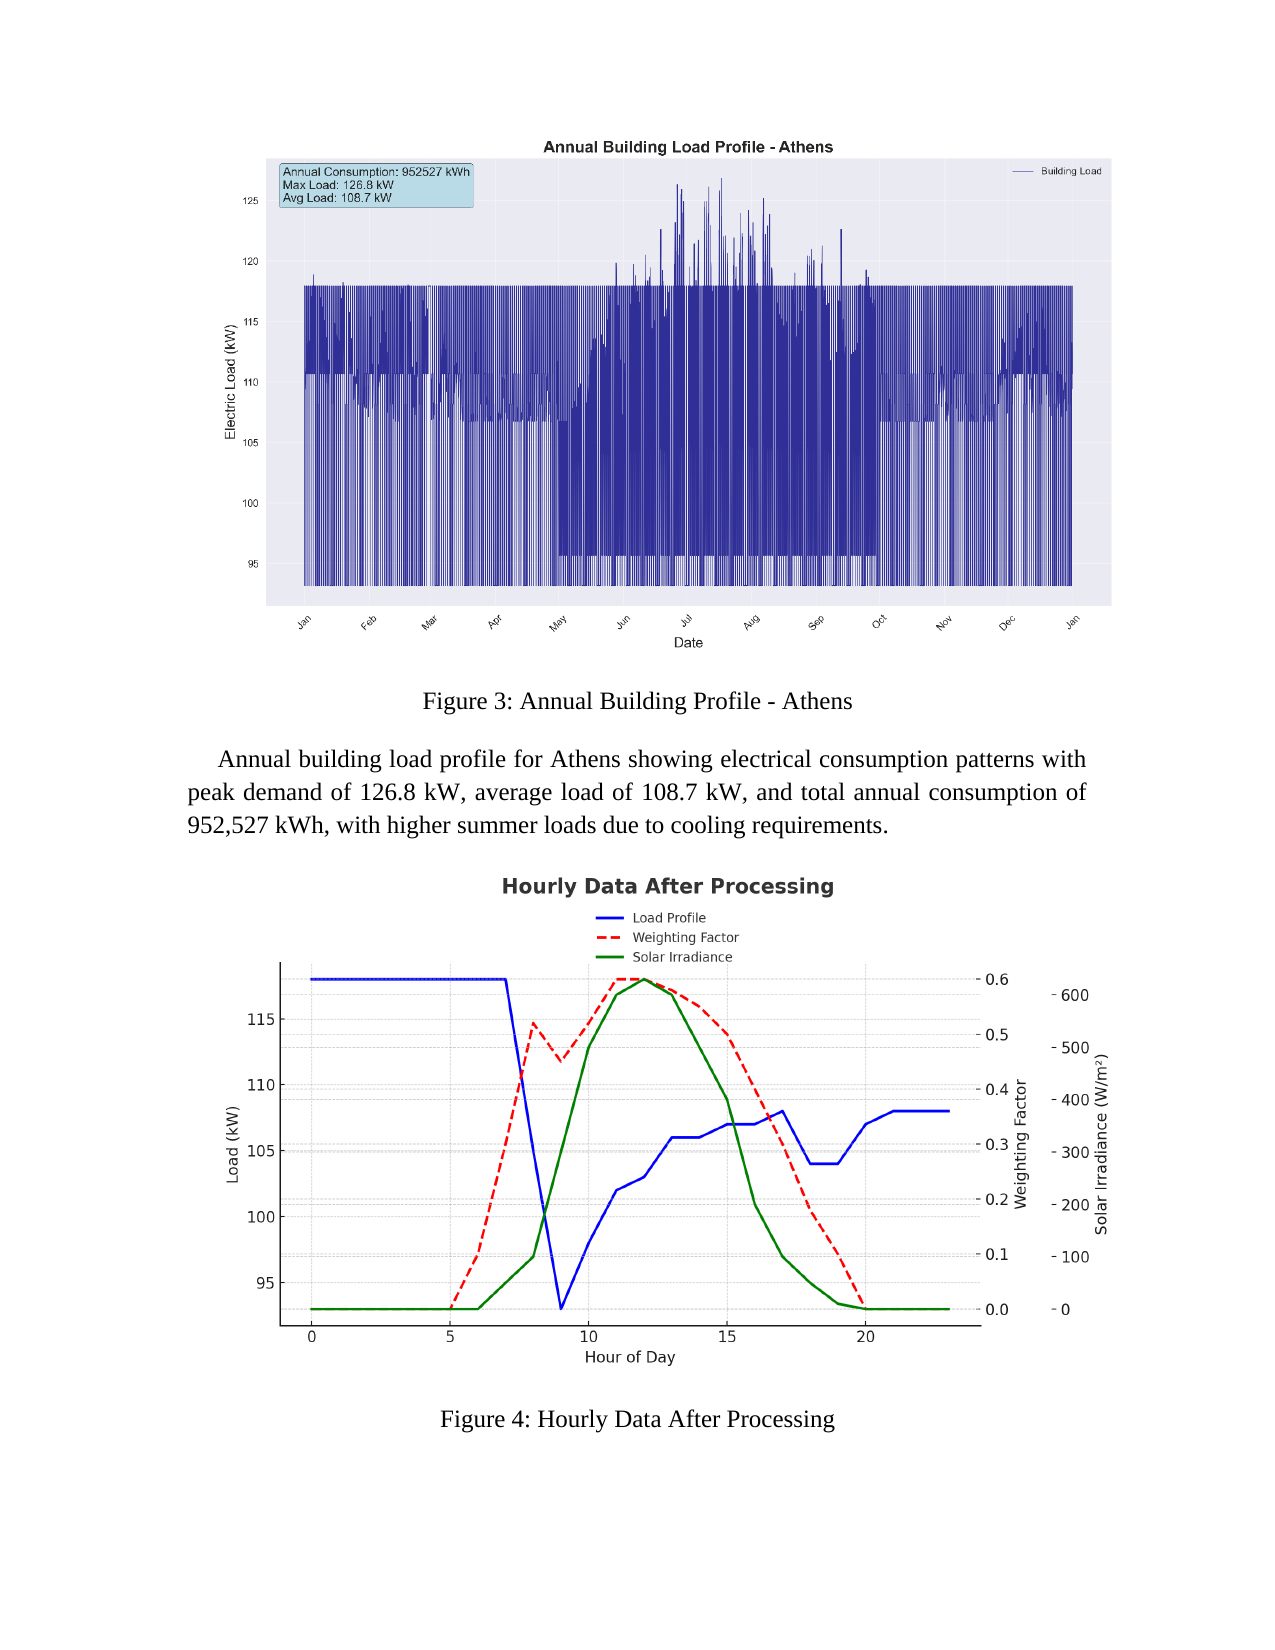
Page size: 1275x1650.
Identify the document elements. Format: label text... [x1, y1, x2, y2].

picture [217, 133, 1118, 657]
text Figure 3: Annual Building Profile - Athens [187, 686, 1087, 715]
picture [217, 868, 1118, 1375]
text Figure 4: Hourly Data After Processing [187, 1404, 1087, 1433]
text Annual building load profile for Athens showing electrical consumption patterns with peak demand of 126.8 kW, average load of 108.7 kW, and total annual consumption of 952,527 kWh, with higher summer loads due to cooling requirements. [187, 744, 1087, 839]
